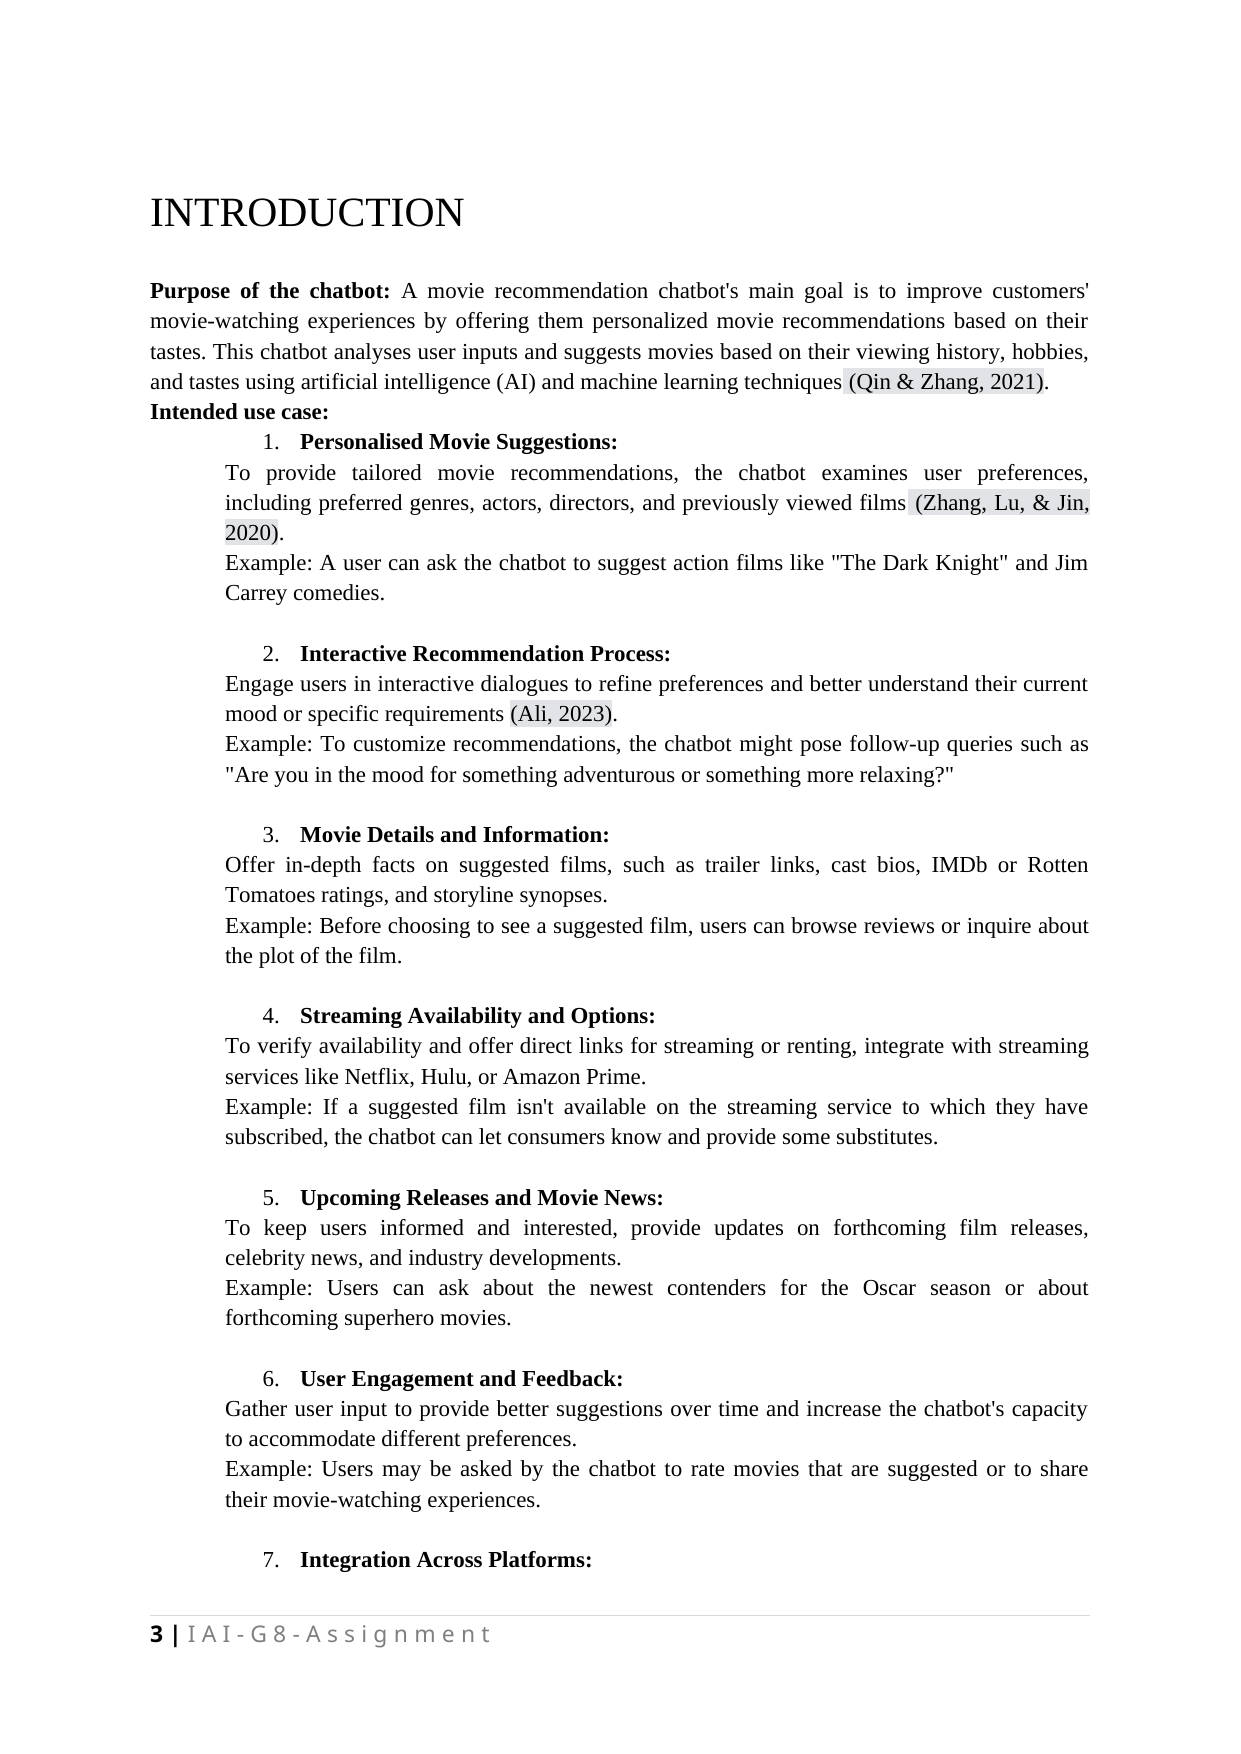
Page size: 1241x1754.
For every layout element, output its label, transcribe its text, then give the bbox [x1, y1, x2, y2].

list Integration Across Platforms: [262, 1546, 1090, 1572]
text Offer in-depth facts on suggested films, such as trailer links, cast bios, IMDb or Rotten Tomatoes ratings, and storyline synopses. [225, 851, 1090, 908]
text Gather user input to provide better suggestions over time and increase the chatbot's capacity to accommodate different preferences. [225, 1395, 1090, 1452]
text Intended use case: [150, 398, 1090, 424]
list Personalised Movie Suggestions: [262, 428, 1090, 455]
text Example: Before choosing to see a suggested film, users can browse reviews or inquire about the plot of the film. [225, 912, 1090, 968]
text Example: If a suggested film isn't available on the streaming service to which they have subscribed, the chatbot can let consumers know and provide some substitutes. [225, 1093, 1090, 1149]
text Example: A user can ask the chatbot to suggest action films like "The Dark Knight" and Jim Carrey comedies. [225, 549, 1090, 606]
list Interactive Recommendation Process: [262, 640, 1090, 666]
text Engage users in interactive dialogues to refine preferences and better understand their current mood or specific requirements ​(Ali, 2023)​. [225, 670, 1090, 727]
list Upcoming Releases and Movie News: [262, 1183, 1090, 1210]
text To provide tailored movie recommendations, the chatbot examines user preferences, including preferred genres, actors, directors, and previously viewed films​ (Zhang, Lu, & Jin, 2020)​. [225, 458, 1090, 545]
text Example: To customize recommendations, the chatbot might pose follow-up queries such as "Are you in the mood for something adventurous or something more relaxing?" [225, 730, 1090, 787]
text Example: Users can ask about the newest contenders for the Oscar season or about forthcoming superhero movies. [225, 1274, 1090, 1331]
list User Engagement and Feedback: [262, 1365, 1090, 1391]
text To keep users informed and interested, provide updates on forthcoming film releases, celebrity news, and industry developments. [225, 1214, 1090, 1270]
text Purpose of the chatbot: A movie recommendation chatbot's main goal is to improve customers' movie-watching experiences by offering them personalized movie recommendations based on their tastes. This chatbot analyses user inputs and suggests movies based on their viewing history, hobbies, and tastes using artificial intelligence (AI) and machine learning techniques​ (Qin & Zhang, 2021)​. [150, 277, 1090, 394]
text To verify availability and offer direct links for streaming or renting, integrate with streaming services like Netflix, Hulu, or Amazon Prime. [225, 1032, 1090, 1089]
list Movie Details and Information: [262, 821, 1090, 847]
text Example: Users may be asked by the chatbot to rate movies that are suggested or to share their movie-watching experiences. [225, 1455, 1090, 1512]
list Streaming Availability and Options: [262, 1002, 1090, 1029]
subtitle INTRODUCTION [150, 187, 1090, 235]
